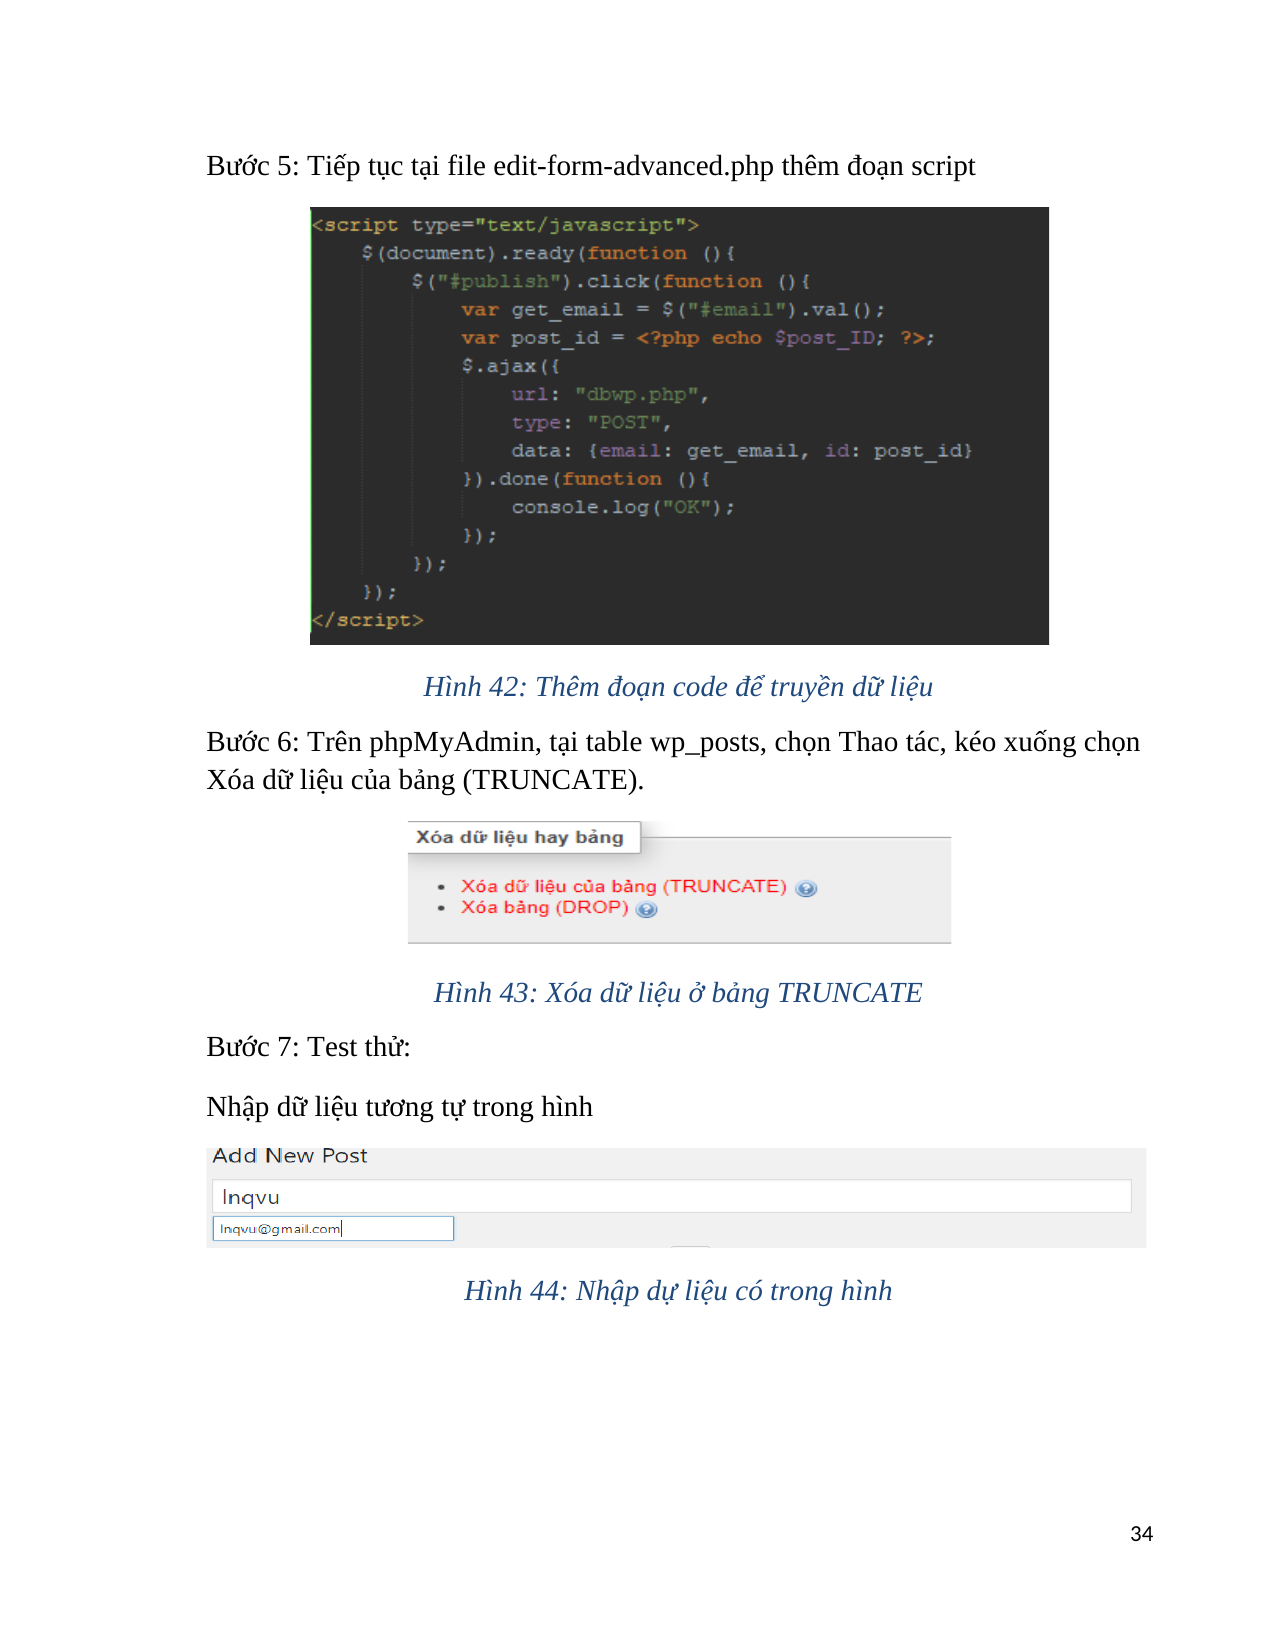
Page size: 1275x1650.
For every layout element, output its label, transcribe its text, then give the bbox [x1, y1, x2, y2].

picture [310, 207, 1050, 645]
picture [206, 1148, 1147, 1248]
text Bước 6: Trên phpMyAdmin, tại table wp_posts, chọn Thao tác, kéo xuống chọn Xóa dữ liệu của bảng (TRUNCATE). [206, 724, 1153, 796]
text Bước 7: Test thử: [206, 1029, 1153, 1063]
text Hình 44: Nhập dự liệu có trong hình [206, 1273, 1153, 1307]
text Nhập dữ liệu tương tự trong hình [206, 1089, 1153, 1122]
text Hình 43: Xóa dữ liệu ở bảng TRUNCATE [206, 975, 1153, 1008]
picture [407, 821, 952, 950]
text Bước 5: Tiếp tục tại file edit-form-advanced.php thêm đoạn script [206, 148, 1153, 181]
text Hình 42: Thêm đoạn code để truyền dữ liệu [206, 669, 1153, 703]
